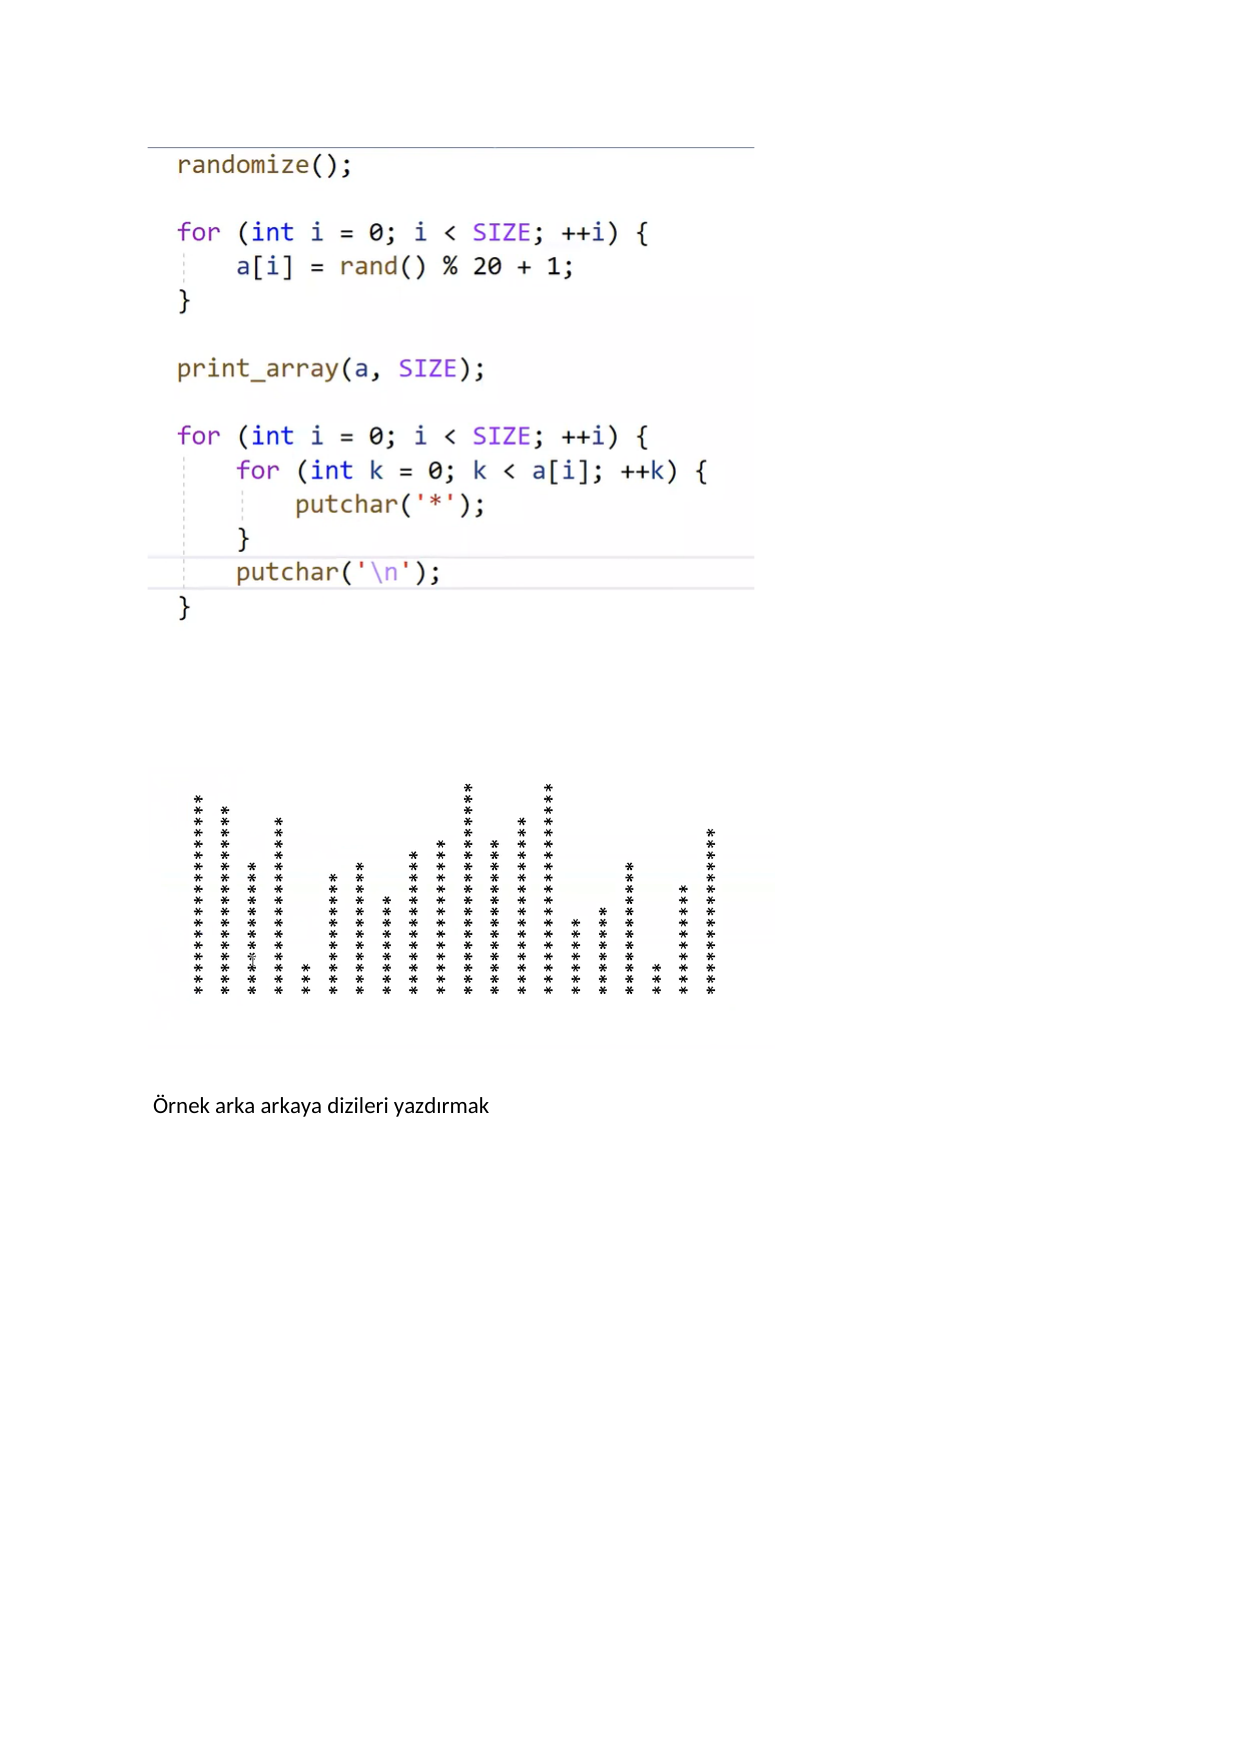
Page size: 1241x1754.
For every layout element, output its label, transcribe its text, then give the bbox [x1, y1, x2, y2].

picture [147, 706, 775, 1067]
picture [147, 147, 755, 682]
text Örnek arka arkaya dizileri yazdırmak [148, 1092, 1093, 1119]
